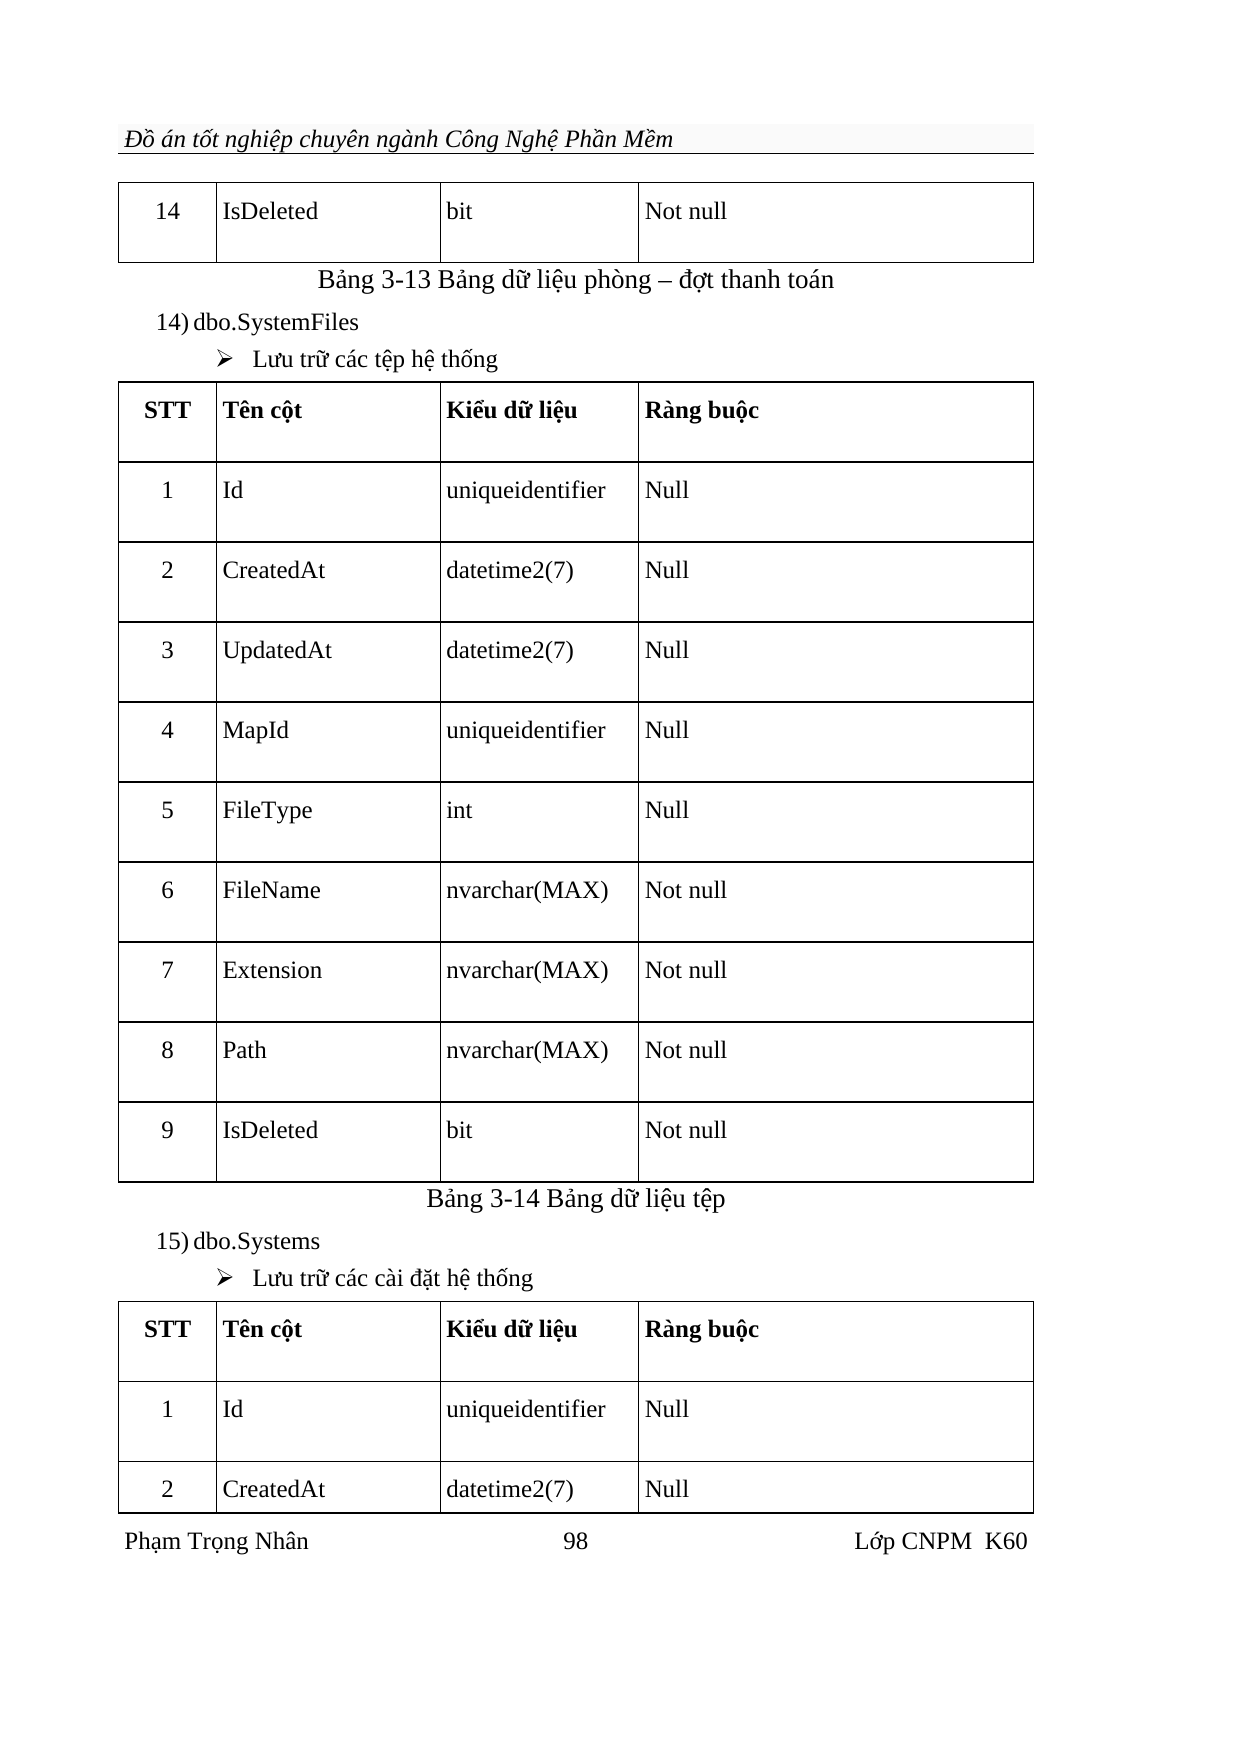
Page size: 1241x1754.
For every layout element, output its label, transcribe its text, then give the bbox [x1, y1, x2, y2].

table_cell datetime2(7) [441, 1462, 638, 1512]
table_header Tên cột [217, 1302, 440, 1381]
table_cell Not null [639, 863, 1033, 941]
table_cell Not null [639, 1103, 1033, 1181]
table_cell Null [639, 463, 1033, 541]
table_cell 1 [119, 1382, 216, 1461]
table_cell Not null [639, 183, 1033, 262]
table_header Ràng buộc [639, 383, 1033, 461]
table_cell Null [639, 783, 1033, 861]
table_cell Null [639, 623, 1033, 701]
table_cell nvarchar(MAX) [441, 1023, 638, 1101]
table_cell Not null [639, 943, 1033, 1021]
table_cell UpdatedAt [217, 623, 440, 701]
table_cell 5 [119, 783, 216, 861]
text Bảng 3-13 Bảng dữ liệu phòng – đợt thanh toán [118, 263, 1033, 294]
table_cell CreatedAt [217, 543, 440, 621]
table_cell CreatedAt [217, 1462, 440, 1512]
table_cell Null [639, 1462, 1033, 1512]
text Bảng 3-14 Bảng dữ liệu tệp [118, 1183, 1033, 1214]
table_cell FileName [217, 863, 440, 941]
table_cell nvarchar(MAX) [441, 863, 638, 941]
table_cell 8 [119, 1023, 216, 1101]
table_cell Null [639, 1382, 1033, 1461]
list Lưu trữ các tệp hệ thống [215, 344, 1033, 373]
table_cell Not null [639, 1023, 1033, 1101]
table_cell 4 [119, 703, 216, 781]
table_cell Id [217, 463, 440, 541]
table_cell 3 [119, 623, 216, 701]
table_cell 9 [119, 1103, 216, 1181]
table_cell uniqueidentifier [441, 1382, 638, 1461]
table_cell 2 [119, 543, 216, 621]
table_cell 6 [119, 863, 216, 941]
table_cell datetime2(7) [441, 623, 638, 701]
table_cell bit [441, 183, 638, 262]
list Lưu trữ các cài đặt hệ thống [215, 1263, 1033, 1292]
table_header STT [119, 1302, 216, 1381]
table_cell nvarchar(MAX) [441, 943, 638, 1021]
table_cell Extension [217, 943, 440, 1021]
table_cell int [441, 783, 638, 861]
table_cell FileType [217, 783, 440, 861]
table_header Tên cột [217, 383, 440, 461]
table_cell bit [441, 1103, 638, 1181]
list dbo.SystemFiles [156, 307, 1033, 336]
table_cell IsDeleted [217, 1103, 440, 1181]
table_cell Null [639, 543, 1033, 621]
table_cell 2 [119, 1462, 216, 1512]
table_cell uniqueidentifier [441, 703, 638, 781]
table_header Kiểu dữ liệu [441, 1302, 638, 1381]
table_header STT [119, 383, 216, 461]
table_header Kiểu dữ liệu [441, 383, 638, 461]
table_cell 1 [119, 463, 216, 541]
table_cell MapId [217, 703, 440, 781]
table_cell 7 [119, 943, 216, 1021]
table_cell datetime2(7) [441, 543, 638, 621]
table_cell 14 [119, 183, 216, 262]
table_cell IsDeleted [217, 183, 440, 262]
table_cell Id [217, 1382, 440, 1461]
table_cell Path [217, 1023, 440, 1101]
table_header Ràng buộc [639, 1302, 1033, 1381]
table_cell Null [639, 703, 1033, 781]
table_cell uniqueidentifier [441, 463, 638, 541]
list dbo.Systems [156, 1226, 1033, 1255]
